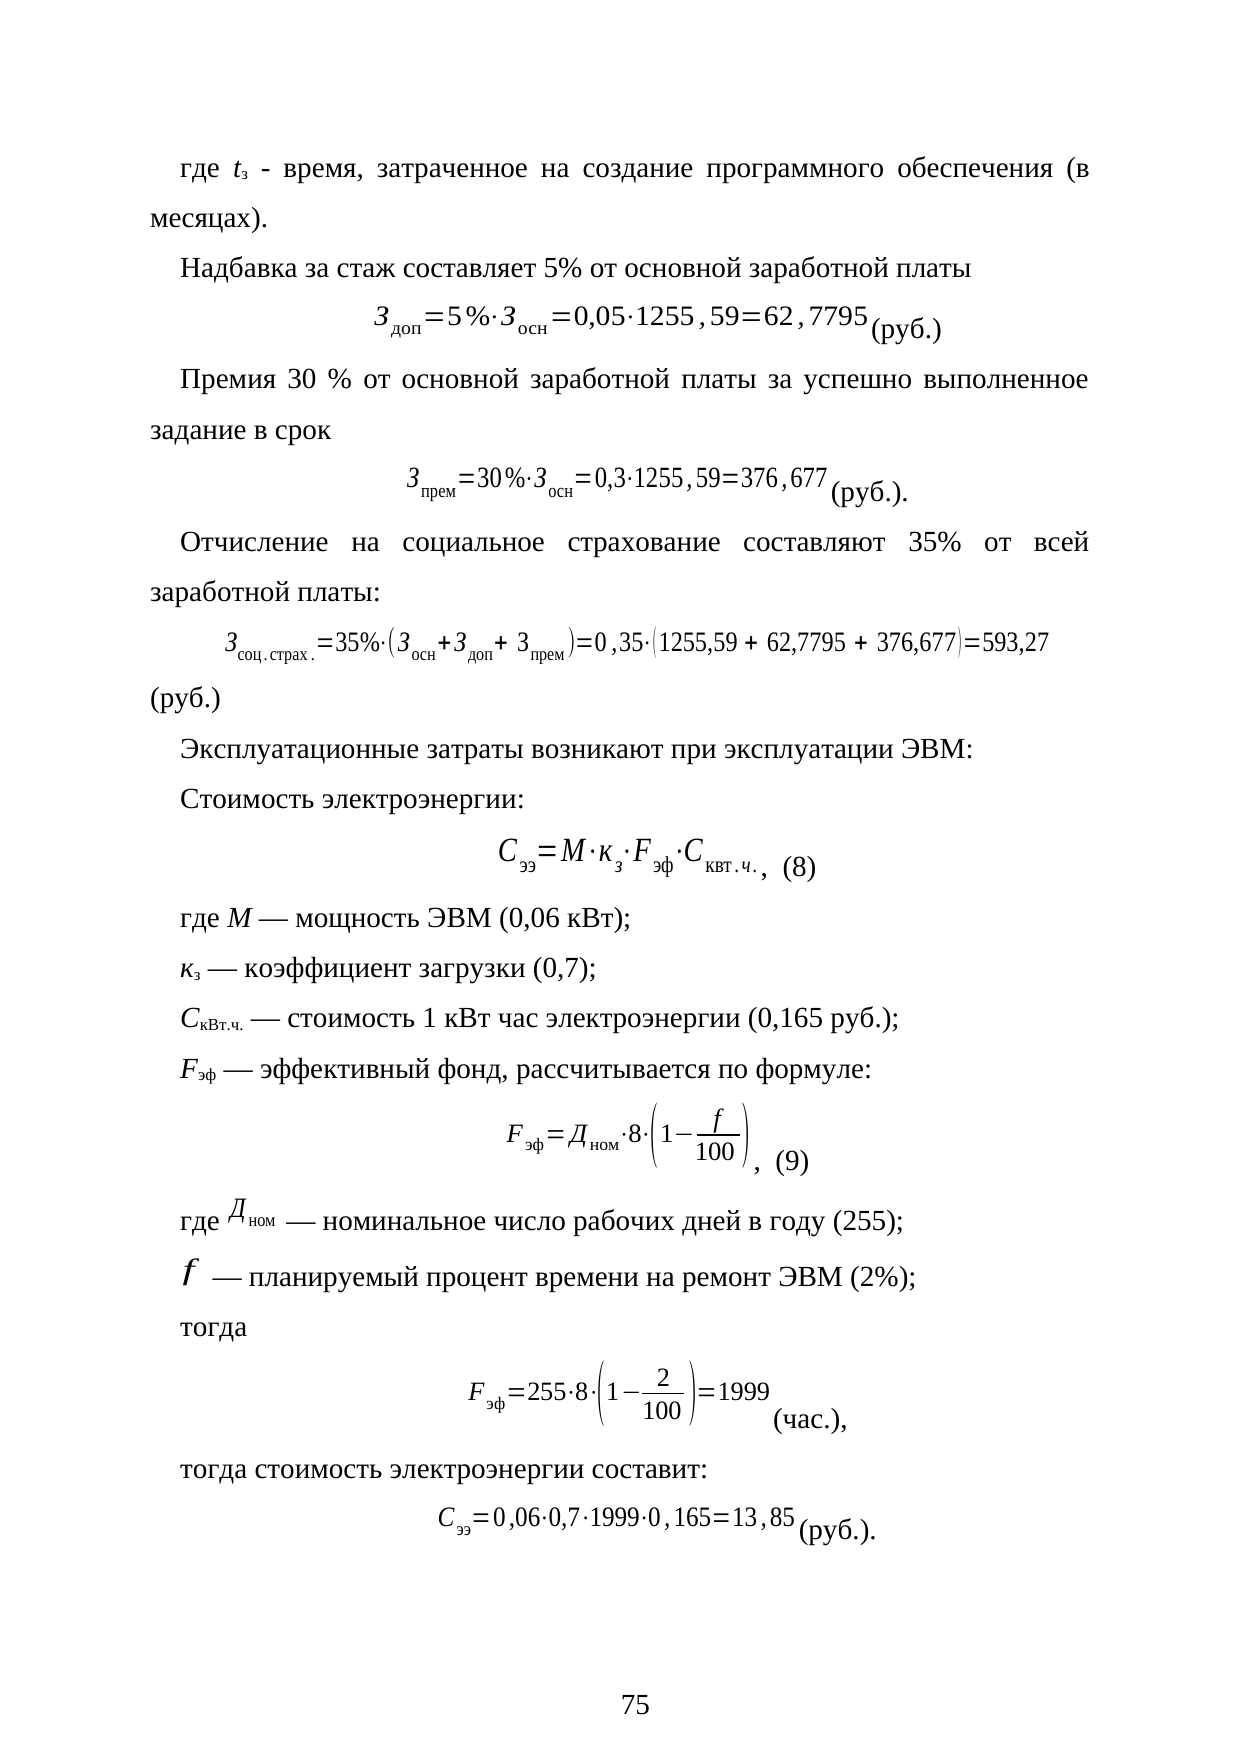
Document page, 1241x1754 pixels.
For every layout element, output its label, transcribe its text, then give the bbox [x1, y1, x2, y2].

text Надбавка за стаж составляет 5% от основной заработной платы [150, 251, 1090, 284]
text Эксплуатационные затраты возникают при эксплуатации ЭВМ: [150, 731, 1090, 764]
text — планируемый процент времени на ремонт ЭВМ (2%); [150, 1253, 1090, 1292]
text СкВт.ч. — стоимость 1 кВт час электроэнергии (0,165 руб.); [150, 1001, 1090, 1034]
text тогда [150, 1309, 1090, 1343]
text тогда стоимость электроэнергии составит: [150, 1451, 1090, 1485]
text кз — коэффициент загрузки (0,7); [150, 950, 1090, 984]
text (руб.) [150, 301, 1090, 345]
text Fэф — эффективный фонд, рассчитывается по формуле: [150, 1051, 1090, 1084]
text где tз - время, затраченное на создание программного обеспечения (в месяцах). [150, 150, 1090, 234]
text Отчисление на социальное страхование составляют 35% от всей заработной платы: [150, 524, 1090, 608]
text где — номинальное число рабочих дней в году (255); [150, 1193, 1090, 1237]
text (руб.). [150, 462, 1090, 507]
text где М — мощность ЭВМ (0,06 кВт); [150, 900, 1090, 933]
text (руб.). [150, 1502, 1090, 1545]
text , (9) [150, 1101, 1090, 1176]
text (руб.) [150, 625, 1090, 714]
text (час.), [150, 1359, 1090, 1434]
text , (8) [150, 832, 1090, 883]
text Стоимость электроэнергии: [150, 781, 1090, 815]
text Премия 30 % от основной заработной платы за успешно выполненное задание в срок [150, 361, 1090, 445]
